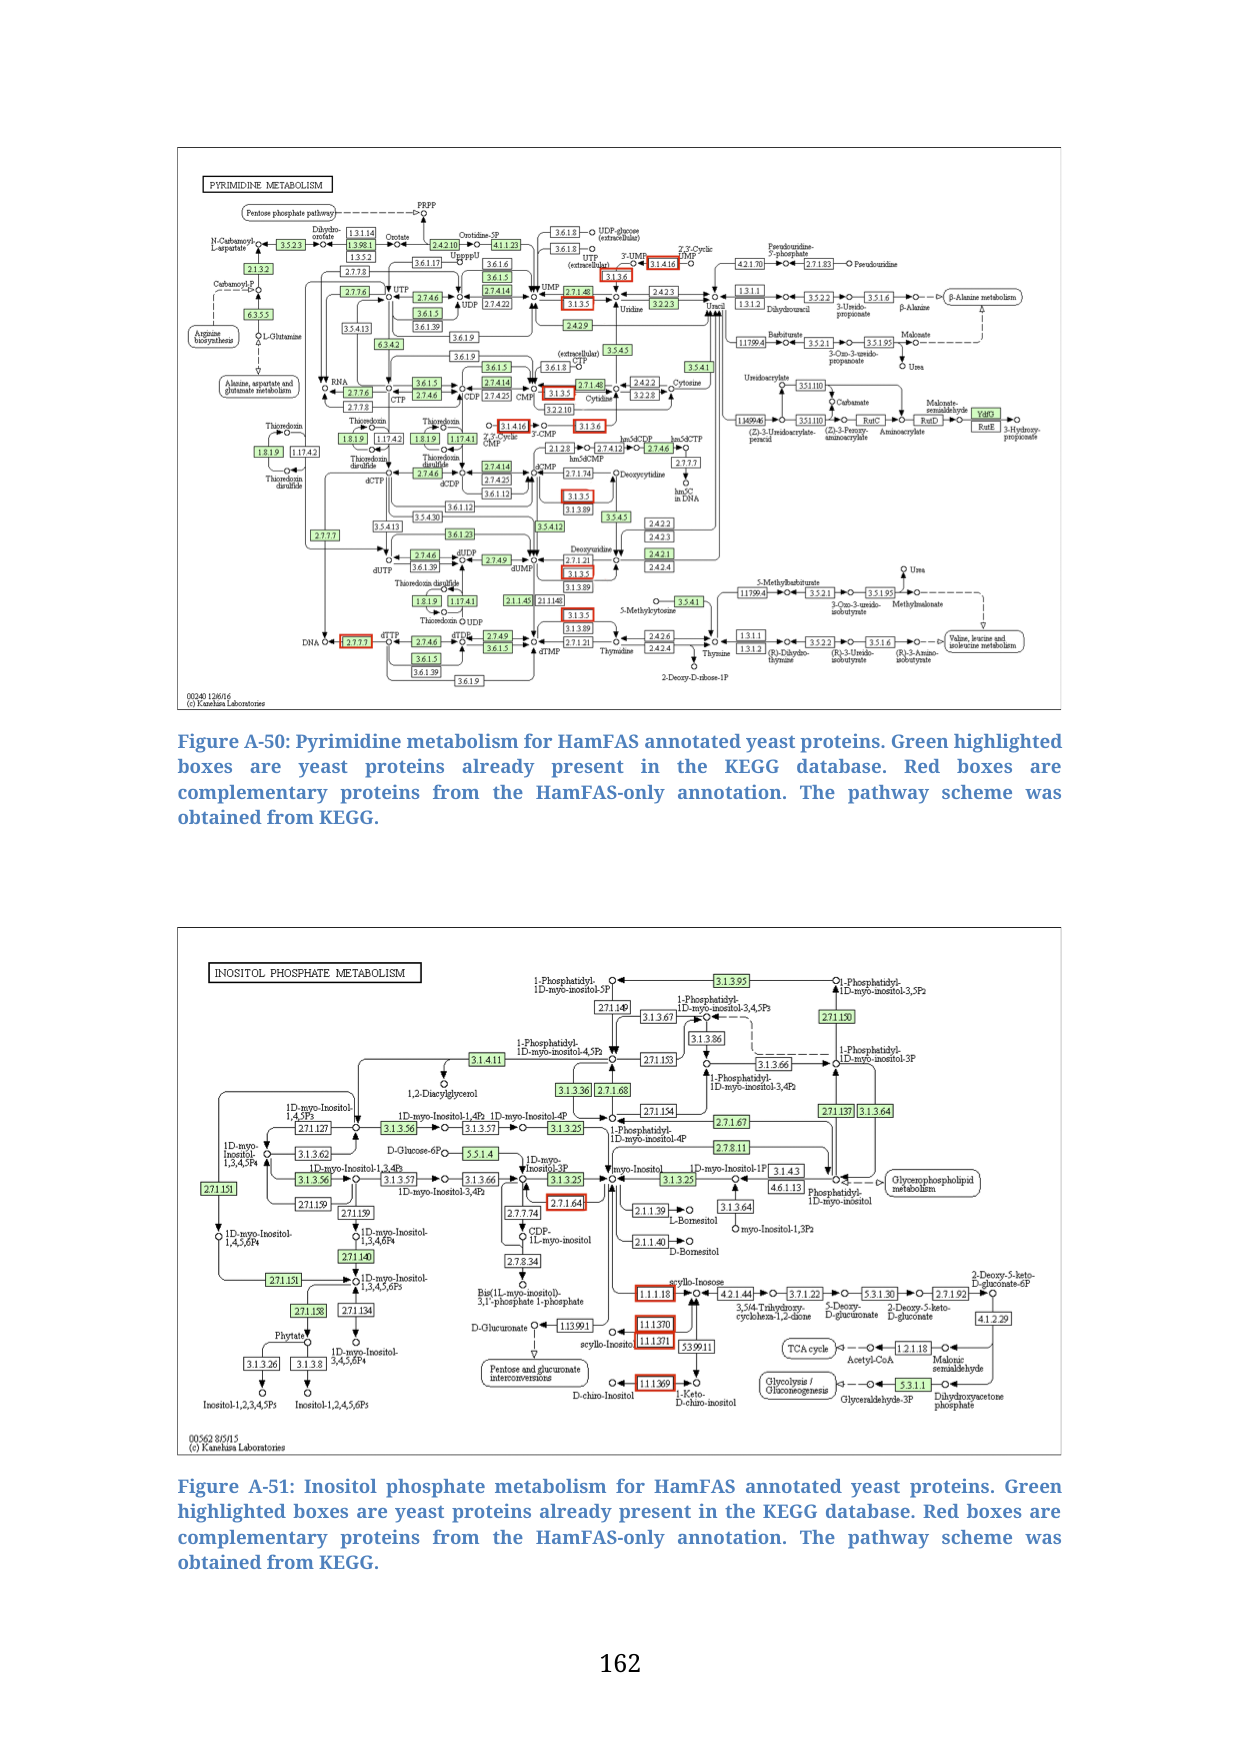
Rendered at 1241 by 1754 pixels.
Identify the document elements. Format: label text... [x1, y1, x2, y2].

picture [177, 927, 1062, 1456]
picture [177, 147, 1062, 711]
